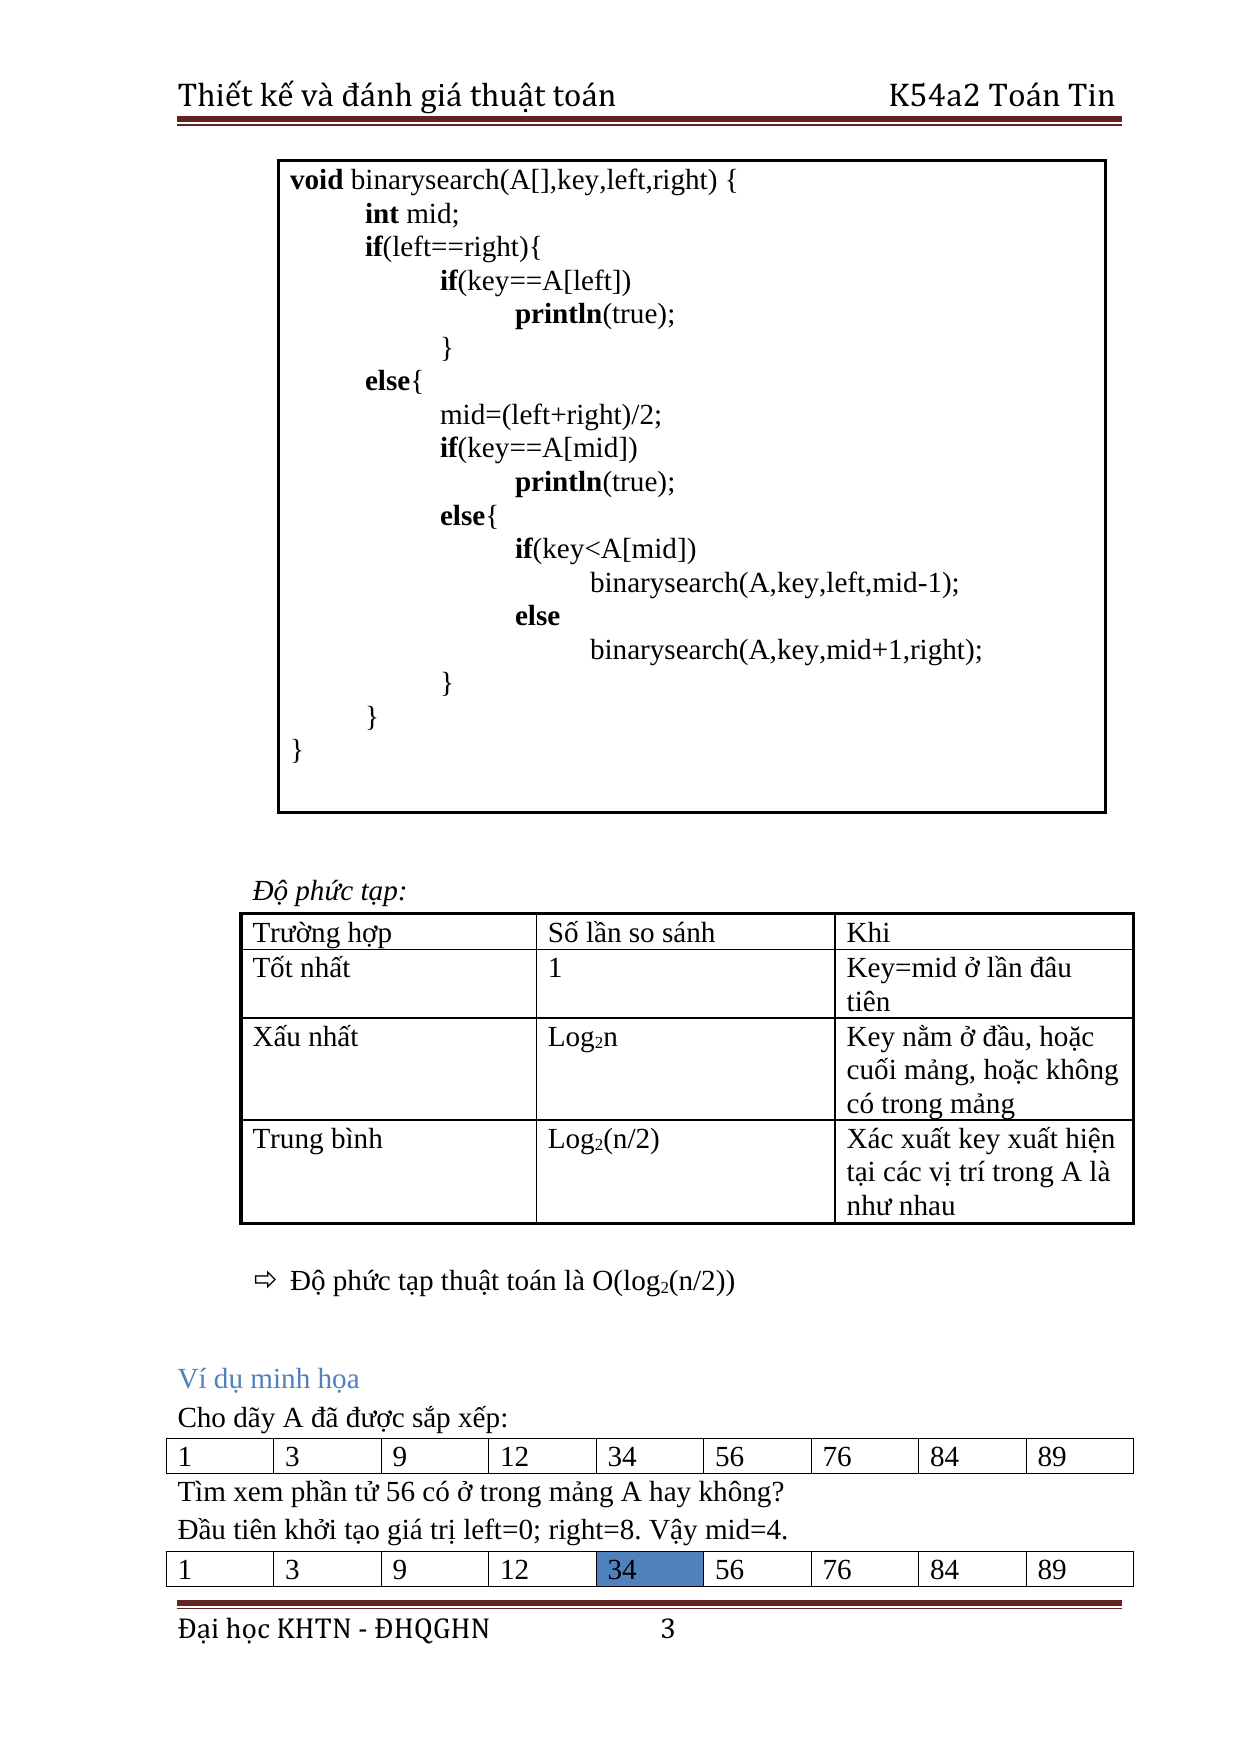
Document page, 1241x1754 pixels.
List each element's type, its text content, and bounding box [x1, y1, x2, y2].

table_header Số lần so sánh [537, 915, 834, 948]
table_cell Key nằm ở đầu, hoặc cuối mảng, hoặc không có trong mảng [836, 1019, 1132, 1119]
table_header 76 [812, 1439, 918, 1473]
table_header 89 [1027, 1552, 1133, 1586]
table_header 76 [812, 1552, 918, 1586]
table_header 3 [274, 1439, 381, 1473]
table_header Trường hợp [243, 915, 536, 948]
table_header void binarysearch(A[],key,left,right) { int mid; if(left==right){ if(key==A[left]) println(true); } else{ mid=(left+right)/2; if(key==A[mid]) println(true); else{ if(key<A[mid]) binarysearch(A,key,left,mid-1); else binarysearch(A,key,mid+1,right); } } } [280, 162, 1104, 811]
table_header 1 [167, 1439, 273, 1473]
subtitle Ví dụ minh họa [177, 1361, 1122, 1395]
table_cell Xấu nhất [243, 1019, 536, 1119]
text Cho dãy A đã được sắp xếp: [177, 1400, 1122, 1433]
table_cell Key=mid ở lần đâu tiên [836, 950, 1132, 1017]
table_header 89 [1027, 1439, 1133, 1473]
table_header 1 [167, 1552, 273, 1586]
table_header 34 [597, 1552, 703, 1586]
table_cell Log2(n/2) [537, 1121, 834, 1222]
table_header 84 [919, 1439, 1026, 1473]
table_header 84 [919, 1552, 1026, 1586]
table_header Khi [836, 915, 1132, 948]
table_header 56 [704, 1439, 811, 1473]
table_cell Tốt nhất [243, 950, 536, 1017]
table_header 12 [489, 1552, 596, 1586]
table_header 9 [382, 1552, 488, 1586]
table_cell 1 [537, 950, 834, 1017]
text Tìm xem phần tử 56 có ở trong mảng A hay không? [177, 1474, 1122, 1507]
subtitle Độ phức tạp: [177, 873, 1122, 907]
table_cell Log2n [537, 1019, 834, 1119]
text Đầu tiên khởi tạo giá trị left=0; right=8. Vậy mid=4. [177, 1512, 1122, 1546]
table_header 56 [704, 1552, 811, 1586]
list Độ phức tạp thuật toán là O(log2(n/2)) [252, 1263, 1122, 1297]
table_cell Trung bình [243, 1121, 536, 1222]
table_cell Xác xuất key xuất hiện tại các vị trí trong A là như nhau [836, 1121, 1132, 1222]
table_header 34 [597, 1439, 703, 1473]
table_header 3 [274, 1552, 381, 1586]
table_header 12 [489, 1439, 596, 1473]
table_header 9 [382, 1439, 488, 1473]
